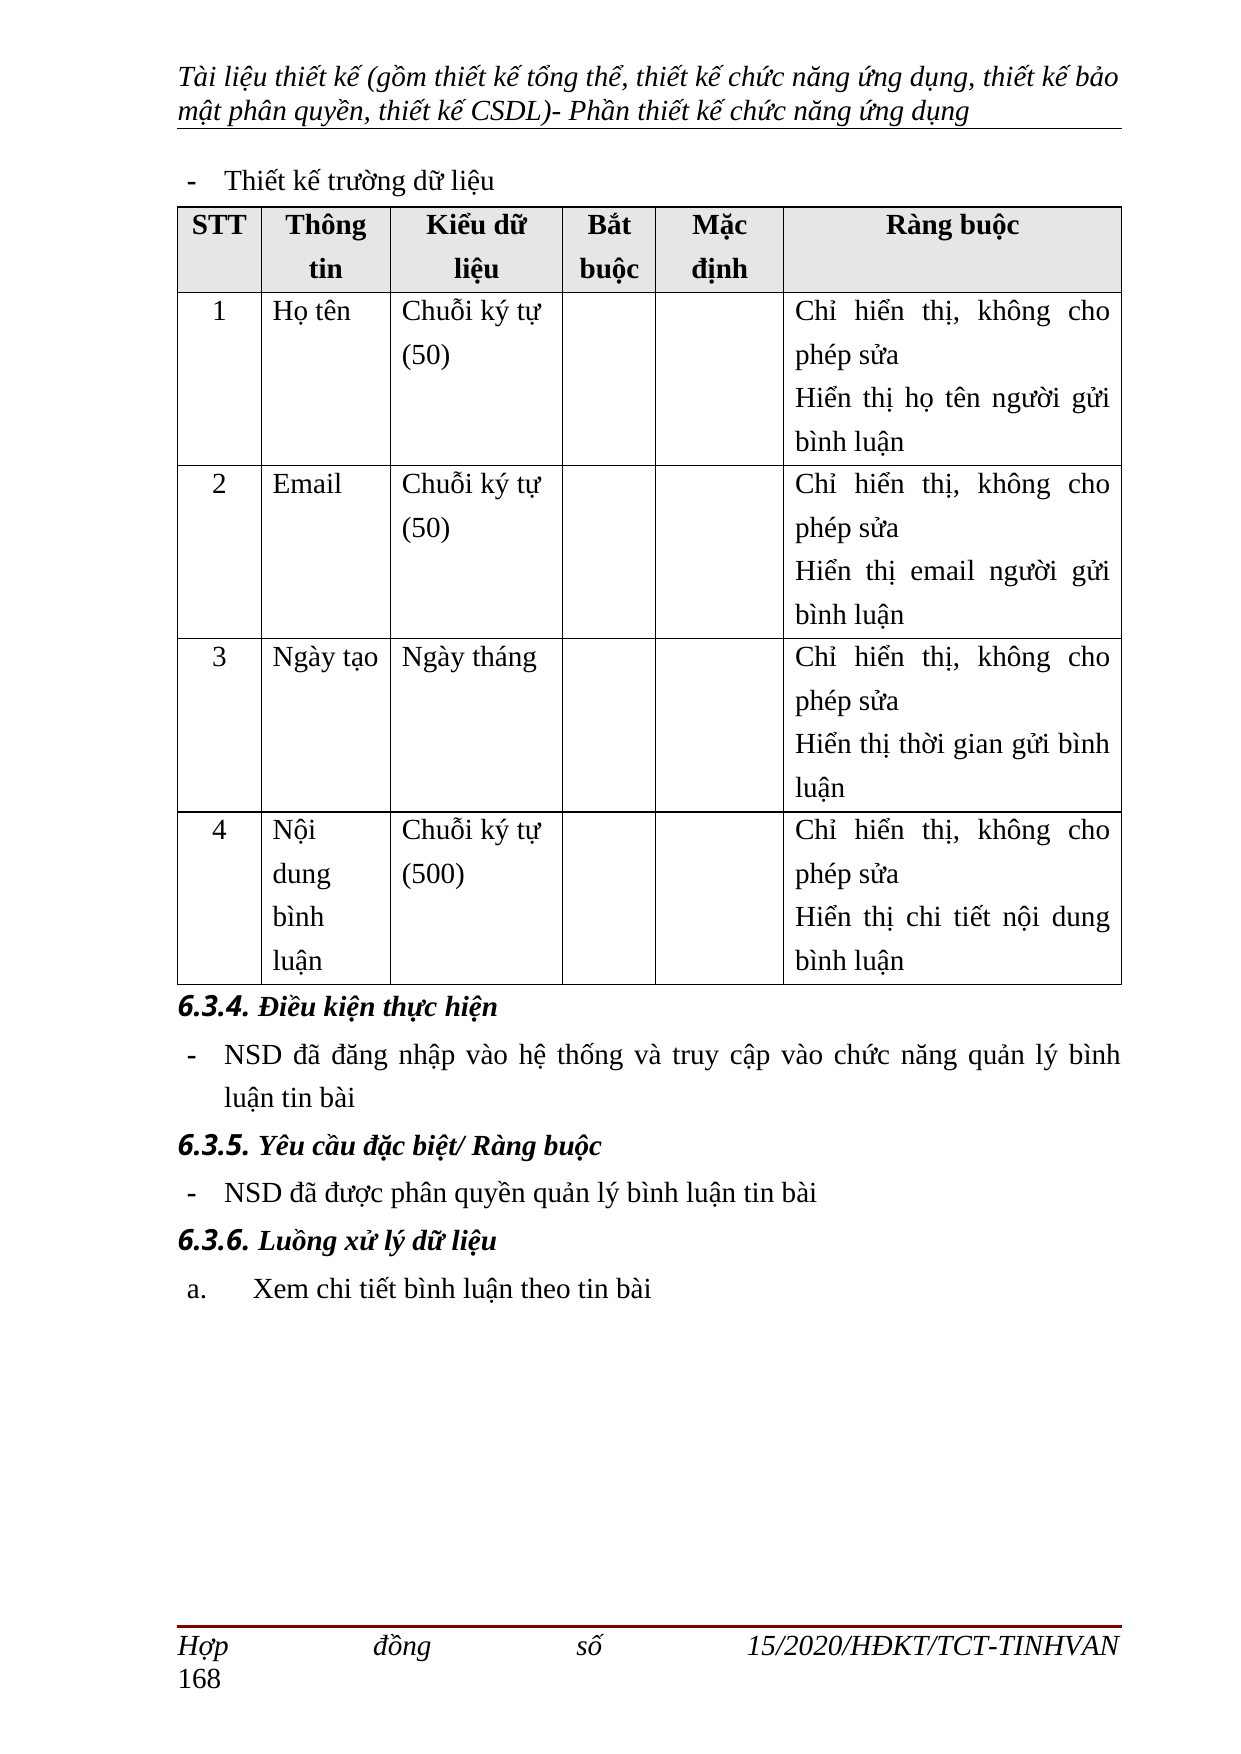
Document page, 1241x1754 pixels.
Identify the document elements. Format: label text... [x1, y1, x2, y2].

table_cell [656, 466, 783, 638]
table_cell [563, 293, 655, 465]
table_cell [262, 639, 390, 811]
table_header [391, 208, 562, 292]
subtitle Luồng xử lý dữ liệu [177, 1219, 1122, 1259]
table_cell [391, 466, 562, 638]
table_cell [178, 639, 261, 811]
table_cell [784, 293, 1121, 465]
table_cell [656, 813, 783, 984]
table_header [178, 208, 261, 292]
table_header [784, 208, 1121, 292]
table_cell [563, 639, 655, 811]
text NSD đã đăng nhập vào hệ thống và truy cập vào chức năng quản lý bình luận tin bài [187, 1037, 1122, 1114]
list Xem chi tiết bình luận theo tin bài [187, 1271, 1122, 1304]
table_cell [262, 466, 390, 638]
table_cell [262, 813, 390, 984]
subtitle Điều kiện thực hiện [177, 985, 1122, 1025]
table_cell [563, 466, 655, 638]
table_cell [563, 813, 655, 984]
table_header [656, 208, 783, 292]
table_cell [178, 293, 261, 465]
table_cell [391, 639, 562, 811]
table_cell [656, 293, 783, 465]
text NSD đã được phân quyền quản lý bình luận tin bài [187, 1176, 1122, 1209]
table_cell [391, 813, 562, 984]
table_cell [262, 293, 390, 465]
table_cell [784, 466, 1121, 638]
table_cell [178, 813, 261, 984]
subtitle Yêu cầu đặc biệt/ Ràng buộc [177, 1124, 1122, 1164]
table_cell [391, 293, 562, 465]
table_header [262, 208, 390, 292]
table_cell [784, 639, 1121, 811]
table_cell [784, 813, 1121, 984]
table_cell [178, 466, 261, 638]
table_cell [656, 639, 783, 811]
text Thiết kế trường dữ liệu [187, 163, 1122, 196]
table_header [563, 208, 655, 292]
